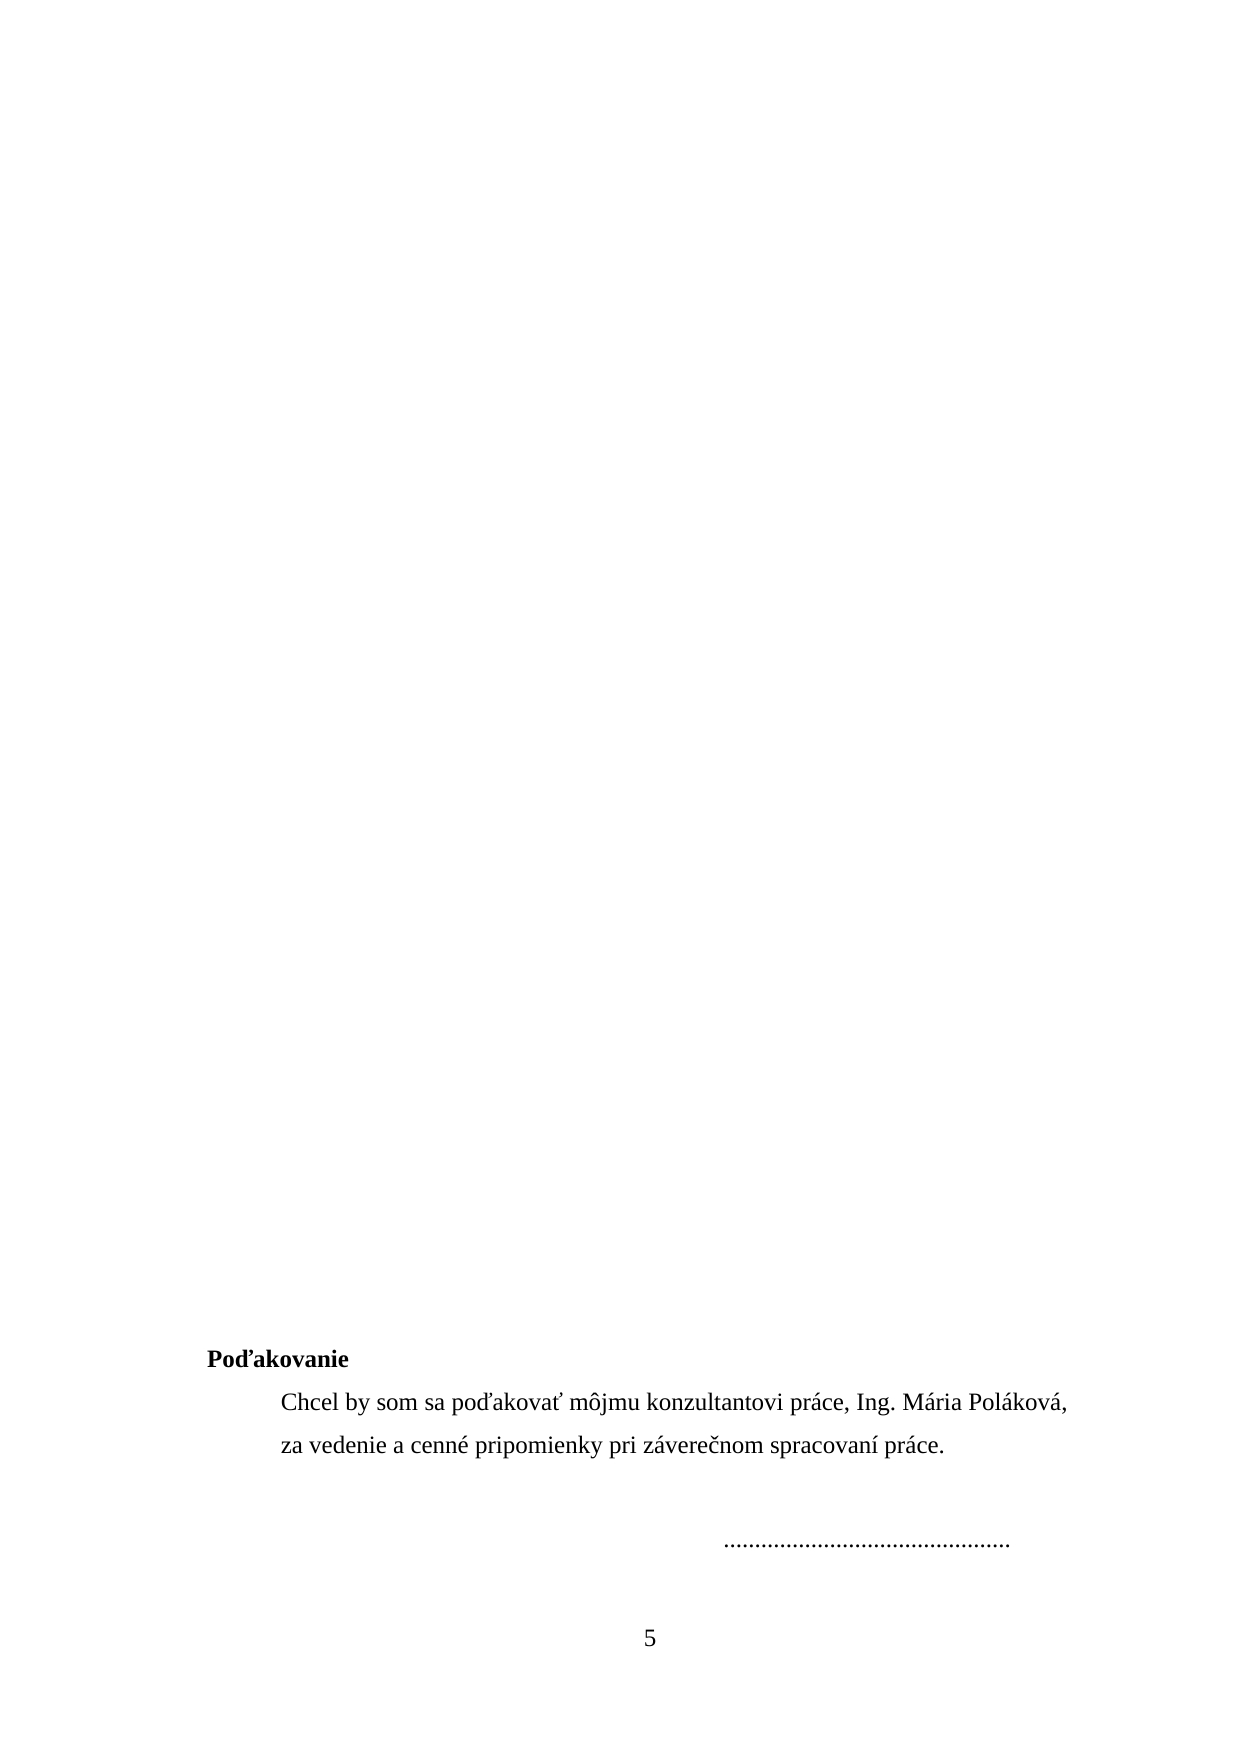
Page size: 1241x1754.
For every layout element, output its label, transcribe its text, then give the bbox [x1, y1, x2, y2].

text .............................................. [207, 1524, 1092, 1552]
text Poďakovanie [207, 1344, 1092, 1373]
text Chcel by som sa poďakovať môjmu konzultantovi práce, Ing. Mária Poláková, za vedenie a cenné pripomienky pri záverečnom spracovaní práce. [281, 1387, 1092, 1459]
